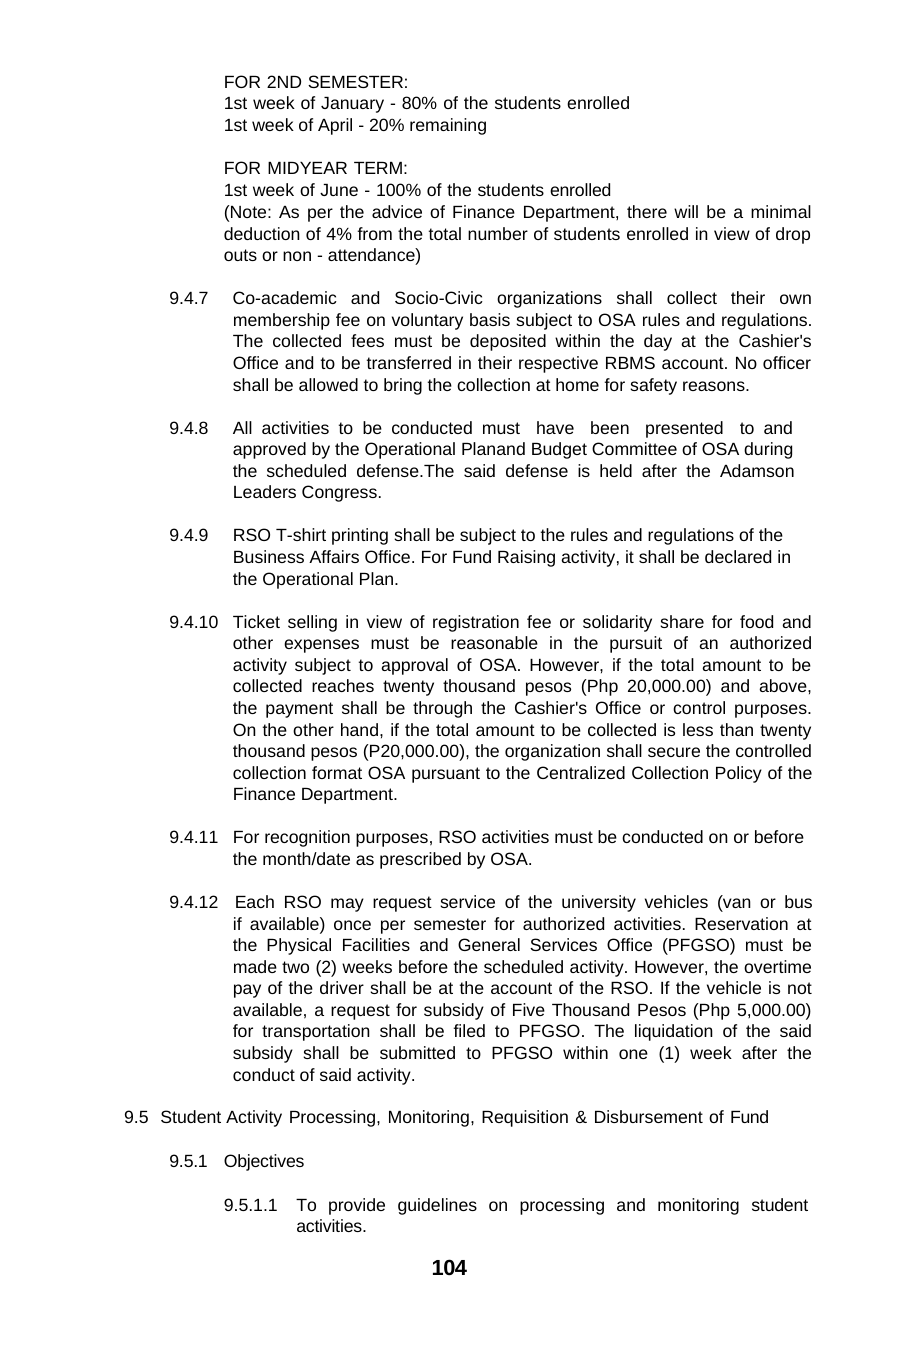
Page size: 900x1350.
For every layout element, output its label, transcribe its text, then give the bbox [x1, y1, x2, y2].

list Ticket selling in view of registration fee or solidarity share for food and other expenses must be reasonable in the pursuit of an authorized activity subject to approval of OSA. However, if the total amount to be collected reaches twenty thousand pesos (Php 20,000.00) and above, the payment shall be through the Cashier's Office or control purposes. On the other hand, if the total amount to be collected is less than twenty thousand pesos (P20,000.00), the organization shall secure the controlled collection format OSA pursuant to the Centralized Collection Policy of the Finance Department. [169, 612, 813, 804]
text 1st week of January - 80% of the students enrolled 1st week of April - 20% remaining [223, 93, 631, 135]
list For recognition purposes, RSO activities must be conducted on or before the month/date as prescribed by OSA. [169, 827, 812, 869]
list To provide guidelines on processing and monitoring student [223, 1194, 846, 1215]
list Co-academic and Socio-Civic organizations shall collect their own membership fee on voluntary basis subject to OSA rules and regulations. The collected fees must be deposited within the day at the Cashier's Office and to be transferred in their respective RBMS account. No officer shall be allowed to bring the collection at home for safety reasons. [169, 288, 812, 395]
list Student Activity Processing, Monitoring, Requisition & Disbursement of Fund [124, 1107, 846, 1127]
list RSO T-shirt printing shall be subject to the rules and regulations of the Business Affairs Office. For Fund Raising activity, it shall be declared in the Operational Plan. [169, 525, 812, 589]
list Each RSO may request service of the university vehicles (van or bus if available) once per semester for authorized activities. Reservation at the Physical Facilities and General Services Office (PFGSO) must be made two (2) weeks before the scheduled activity. However, the overtime pay of the driver shall be at the account of the RSO. If the vehicle is not available, a request for subsidy of Five Thousand Pesos (Php 5,000.00) for transportation shall be filed to PFGSO. The liquidation of the said subsidy shall be submitted to PFGSO within one (1) week after the conduct of said activity. [169, 892, 812, 1085]
text FOR 2ND SEMESTER: [223, 72, 846, 92]
text activities. [296, 1216, 846, 1236]
list All activities to be conducted must have been presented to and approved by the Operational Planand Budget Committee of OSA during the scheduled defense.The said defense is held after the Adamson Leaders Congress. [169, 417, 812, 502]
text (Note: As per the advice of Finance Department, there will be a minimal deduction of 4% from the total number of students enrolled in view of drop outs or non - attendance) [223, 202, 812, 265]
text FOR MIDYEAR TERM: [223, 158, 846, 178]
list Objectives [169, 1151, 846, 1171]
text 1st week of June - 100% of the students enrolled [223, 180, 846, 200]
